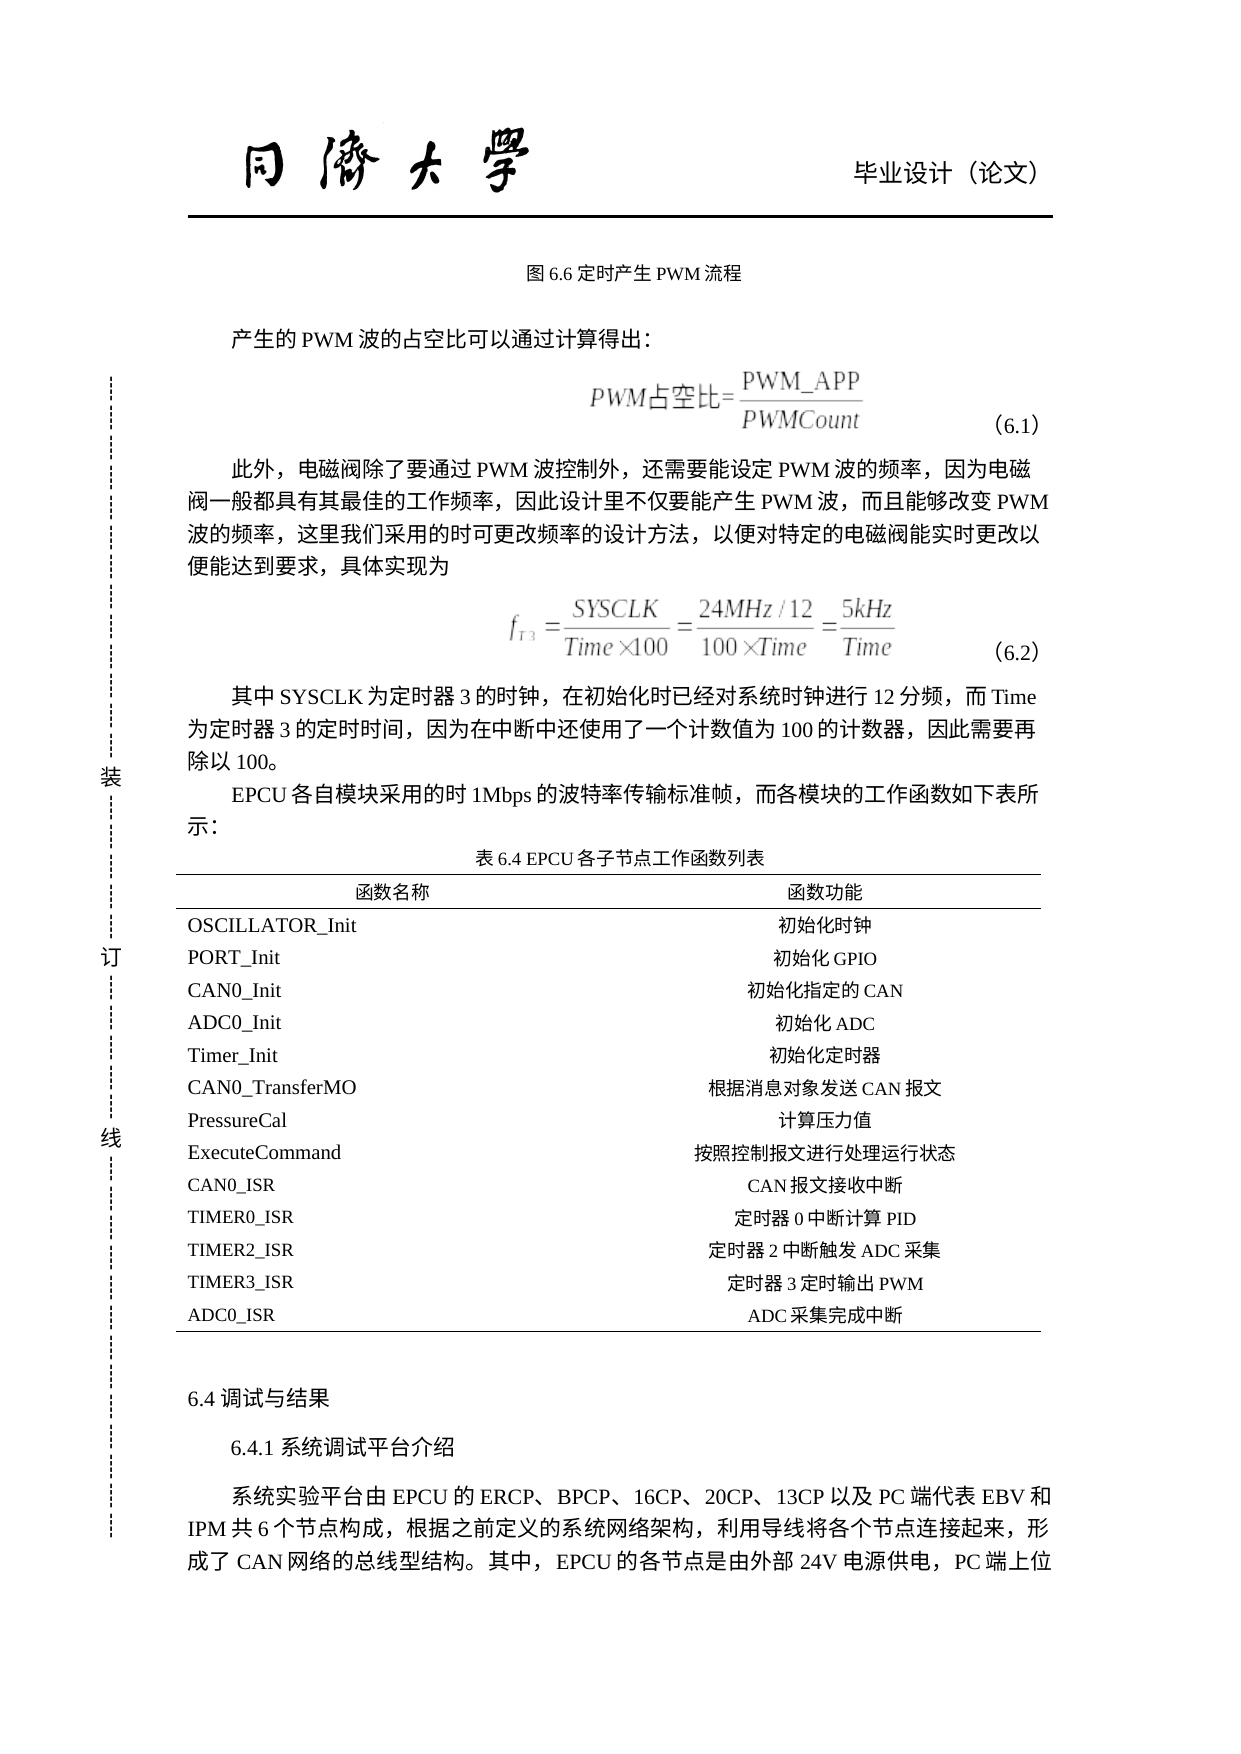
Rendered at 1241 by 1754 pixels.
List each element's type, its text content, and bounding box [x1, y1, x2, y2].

text （6.2） [187, 581, 1053, 679]
table_cell 初始化GPIO [609, 941, 1041, 973]
table_cell CAN0_TransferMO [176, 1071, 609, 1103]
table_cell 初始化定时器 [609, 1039, 1041, 1071]
text 此外，电磁阀除了要通过PWM波控制外，还需要能设定PWM波的频率，因为电磁阀一般都具有其最佳的工作频率，因此设计里不仅要能产生PWM波，而且能够改变PWM波的频率，这里我们采用的时可更改频率的设计方法，以便对特定的电磁阀能实时更改以便能达到要求，具体实现为 [187, 451, 1053, 581]
table_header 函数功能 [609, 875, 1041, 907]
table_cell ADC0_Init [176, 1006, 609, 1038]
table_cell Timer_Init [176, 1039, 609, 1071]
text 产生的PWM波的占空比可以通过计算得出： [187, 321, 1053, 354]
text （6.1） [187, 354, 1053, 451]
table_cell CAN0_Init [176, 974, 609, 1006]
table_cell PORT_Init [176, 941, 609, 973]
table_cell 初始化ADC [609, 1006, 1041, 1038]
table_cell CAN0_ISR TIMER0_ISR TIMER2_ISR TIMER3_ISR ADC0_ISR [176, 1169, 609, 1331]
table_cell 初始化时钟 [609, 909, 1041, 941]
table_header 函数名称 [176, 875, 609, 907]
table_cell PressureCal ExecuteCommand [176, 1104, 609, 1168]
text 表6.4 EPCU各子节点工作函数列表 [187, 841, 1053, 874]
table_cell 计算压力值 按照控制报文进行处理运行状态 [609, 1104, 1041, 1168]
table_cell 根据消息对象发送CAN报文 [609, 1071, 1041, 1103]
table_cell OSCILLATOR_Init [176, 909, 609, 941]
picture [224, 119, 547, 198]
subtitle 6.4.1 系统调试平台介绍 [187, 1429, 1053, 1462]
text EPCU各自模块采用的时1Mbps的波特率传输标准帧，而各模块的工作函数如下表所示： [187, 776, 1053, 841]
text 其中SYSCLK为定时器3的时钟，在初始化时已经对系统时钟进行12分频，而Time为定时器3的定时时间，因为在中断中还使用了一个计数值为100的计数器，因此需要再除以100。 [187, 679, 1053, 776]
table_cell CAN报文接收中断 定时器0中断计算PID 定时器2中断触发ADC采集 定时器3定时输出PWM ADC采集完成中断 [609, 1169, 1041, 1331]
text 图6.6 定时产生PWM流程 [187, 256, 1053, 289]
table_cell 初始化指定的CAN [609, 974, 1041, 1006]
subtitle 6.4 调试与结果 [187, 1381, 1053, 1413]
